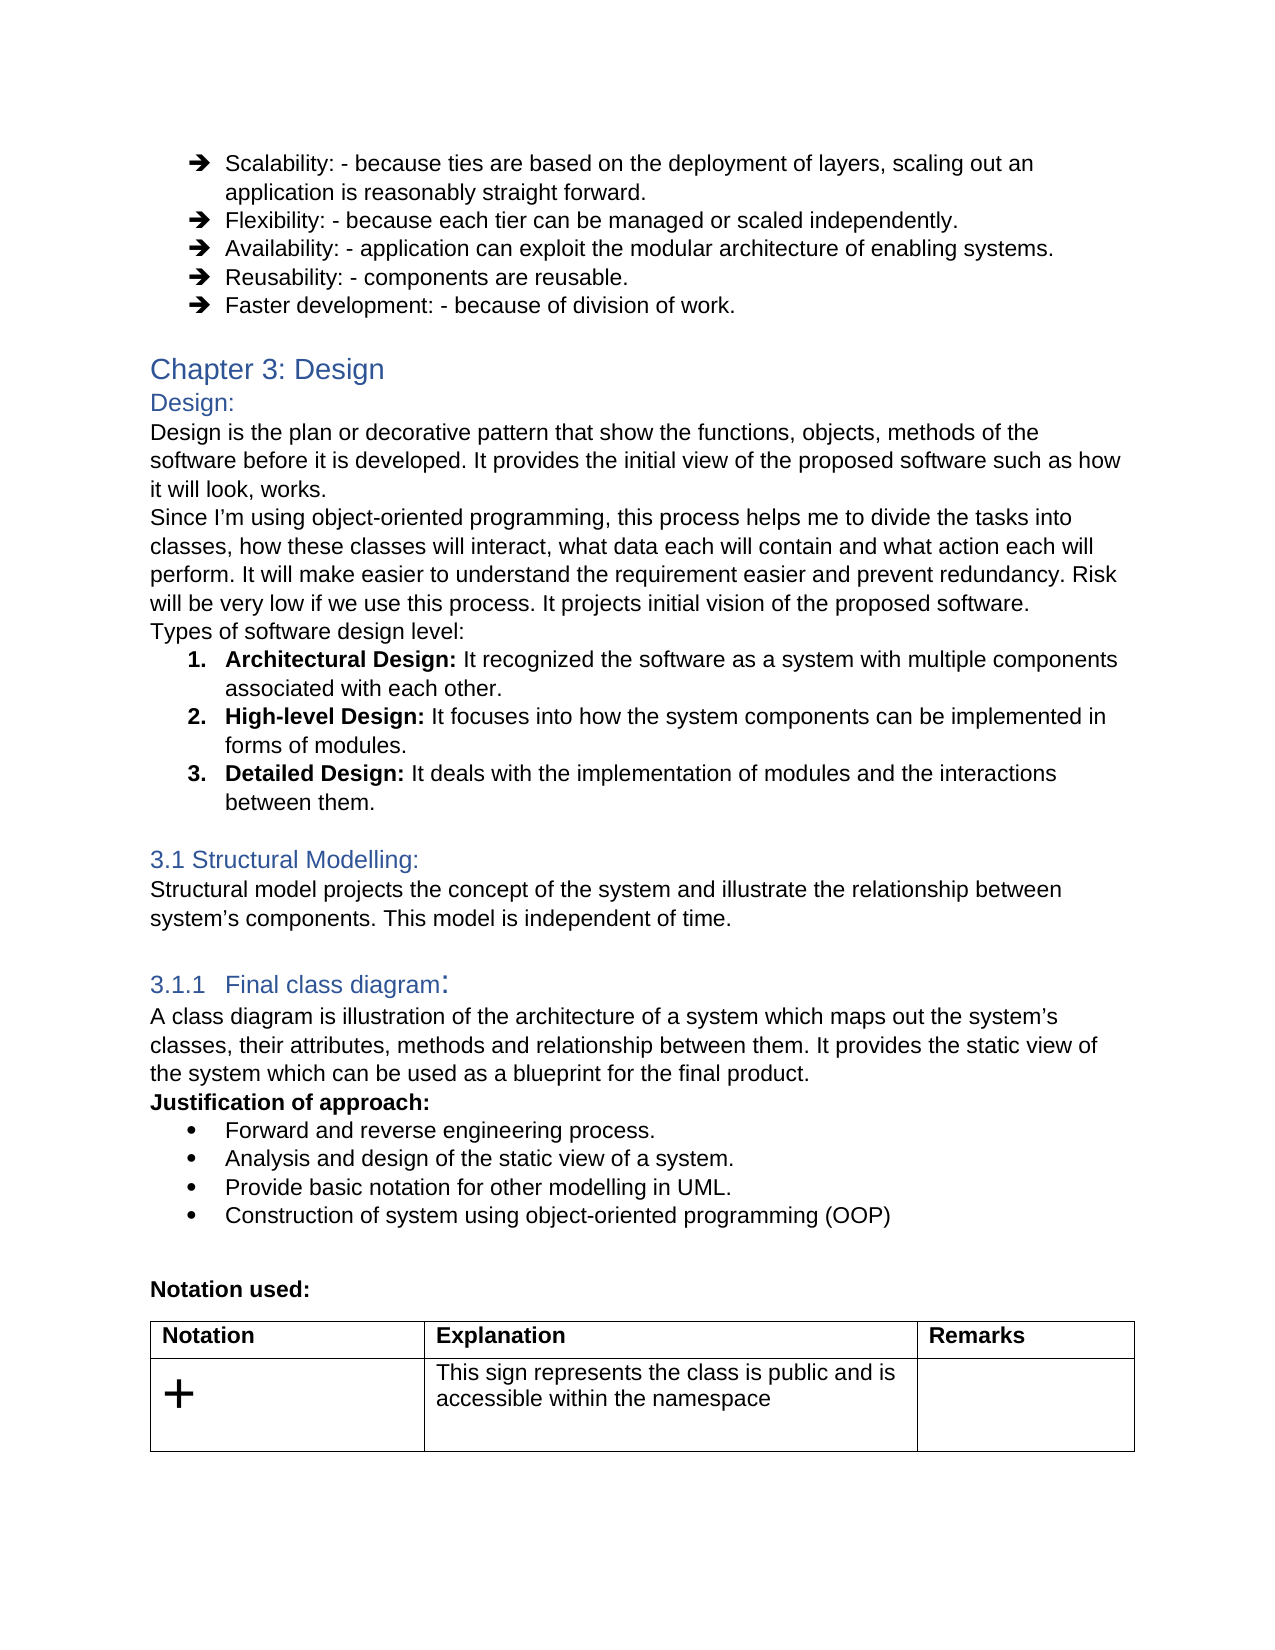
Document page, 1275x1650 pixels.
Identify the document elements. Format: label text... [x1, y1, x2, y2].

list Detailed Design: It deals with the implementation of modules and the interactions between them. [187, 760, 1125, 815]
text Structural model projects the concept of the system and illustrate the relationship between system’s components. This model is independent of time. [150, 876, 1125, 931]
table_cell + [151, 1359, 424, 1451]
list Faster development: - because of division of work. [187, 292, 1125, 318]
list Analysis and design of the static view of a system. [187, 1145, 1125, 1172]
table_header Explanation [425, 1322, 917, 1358]
list Reusability: - components are reusable. [187, 264, 1125, 290]
text Design is the plan or decorative pattern that show the functions, objects, methods of the software before it is developed. It provides the initial view of the proposed software such as how it will look, works. [150, 419, 1125, 502]
list Flexibility: - because each tier can be managed or scaled independently. [187, 207, 1125, 233]
table_cell [918, 1359, 1134, 1451]
list High-level Design: It focuses into how the system components can be implemented in forms of modules. [187, 703, 1125, 758]
text A class diagram is illustration of the architecture of a system which maps out the system’s classes, their attributes, methods and relationship between them. It provides the static view of the system which can be used as a blueprint for the final product. [150, 1003, 1125, 1086]
text Types of software design level: [150, 618, 1125, 644]
list Construction of system using object-oriented programming (OOP) [187, 1202, 1125, 1229]
list Scalability: - because ties are based on the deployment of layers, scaling out an application is reasonably straight forward. [187, 150, 1125, 205]
table_cell This sign represents the class is public and is accessible within the namespace [425, 1359, 917, 1451]
list Forward and reverse engineering process. [187, 1117, 1125, 1143]
list Architectural Design: It recognized the software as a system with multiple components associated with each other. [187, 646, 1125, 701]
table_header Notation [151, 1322, 424, 1358]
subtitle Final class diagram: [150, 962, 1125, 1000]
subtitle Design: [150, 388, 1125, 417]
text Notation used: [150, 1276, 1125, 1302]
text Since I’m using object-oriented programming, this process helps me to divide the tasks into classes, how these classes will interact, what data each will contain and what action each will perform. It will make easier to understand the requirement easier and prevent redundancy. Risk will be very low if we use this process. It projects initial vision of the proposed software. [150, 504, 1125, 616]
text Justification of approach: [150, 1088, 1125, 1115]
list Availability: - application can exploit the modular architecture of enabling systems. [187, 235, 1125, 262]
subtitle Chapter 3: Design [150, 352, 1125, 385]
list Provide basic notation for other modelling in UML. [187, 1174, 1125, 1200]
table_header Remarks [918, 1322, 1134, 1358]
subtitle Structural Modelling: [150, 845, 1125, 874]
